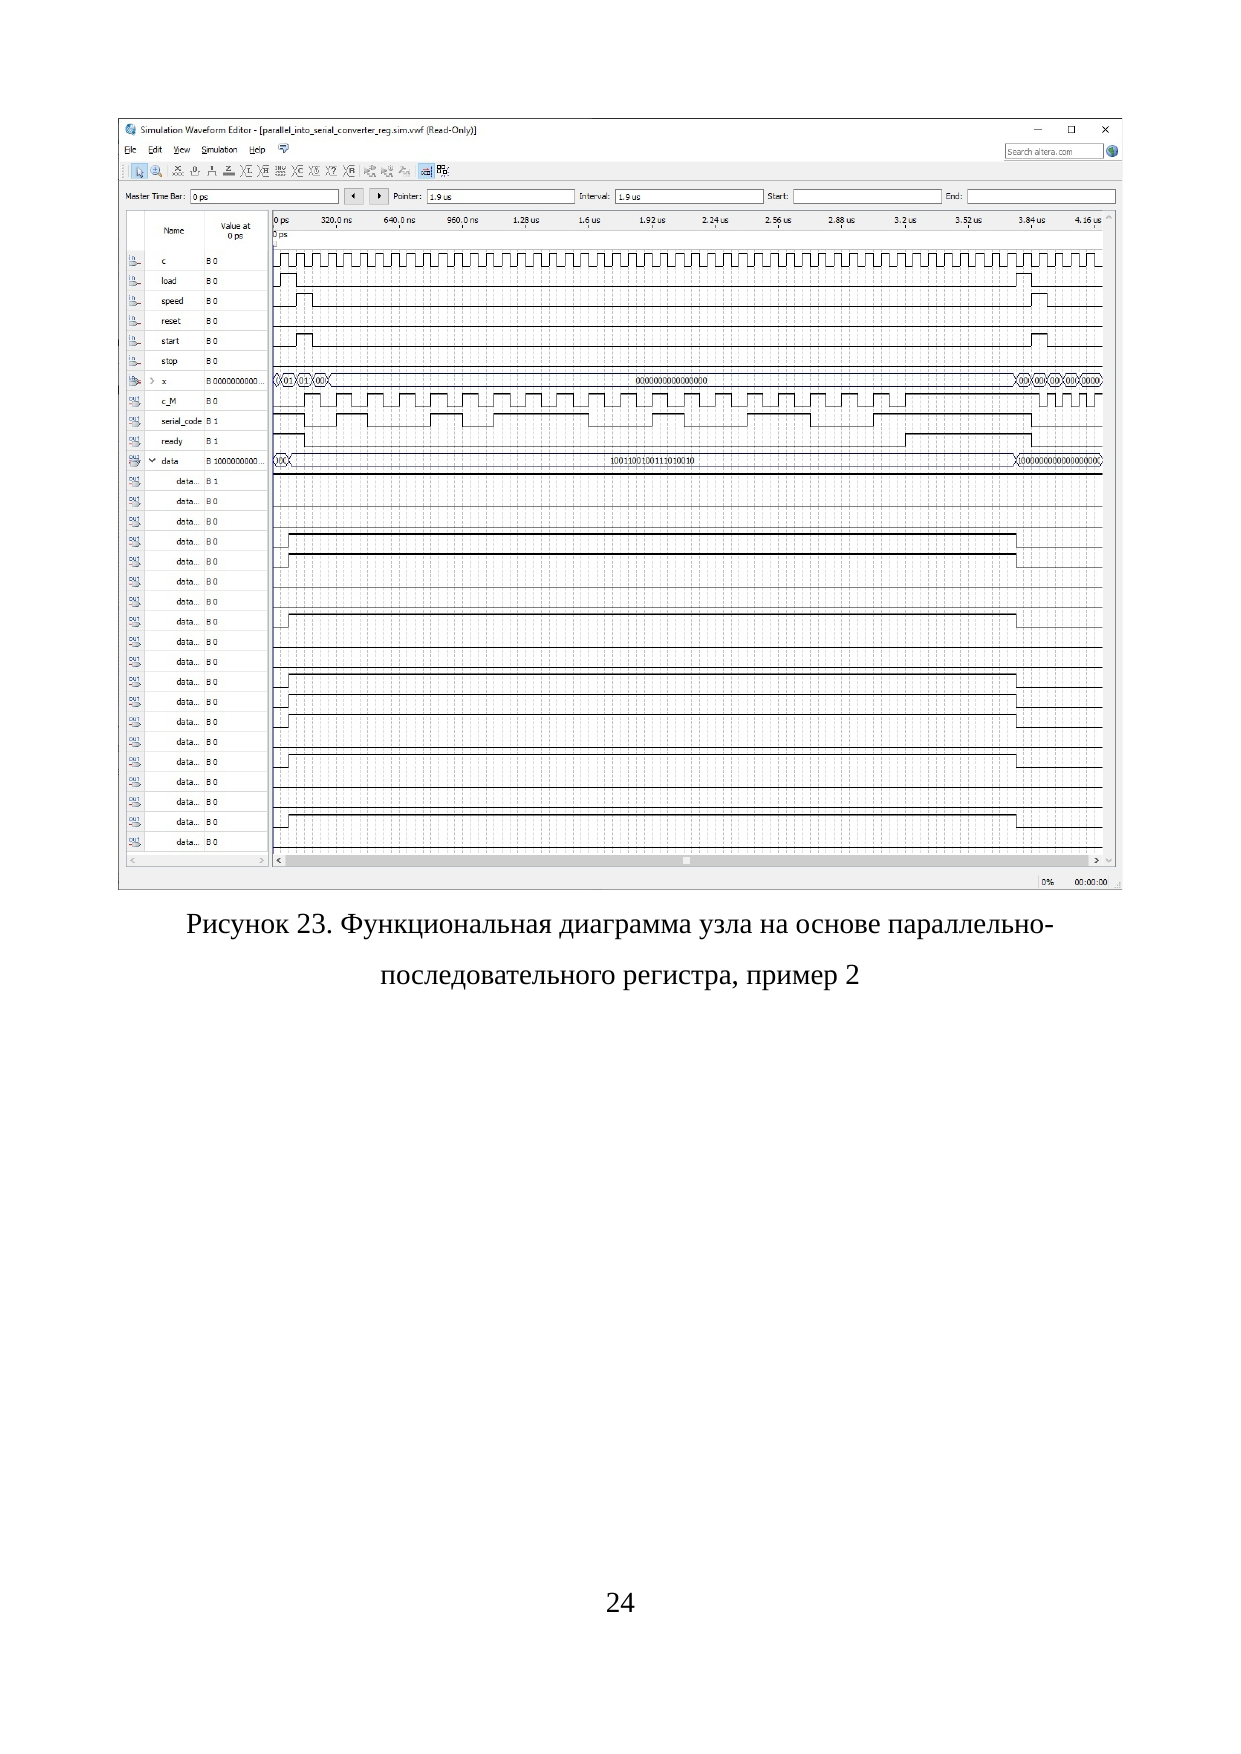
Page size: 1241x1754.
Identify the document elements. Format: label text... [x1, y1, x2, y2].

picture [118, 118, 1123, 890]
text Рисунок 23. Функциональная диаграмма узла на основе параллельно-последовательного регистра, пример 2 [118, 907, 1122, 990]
